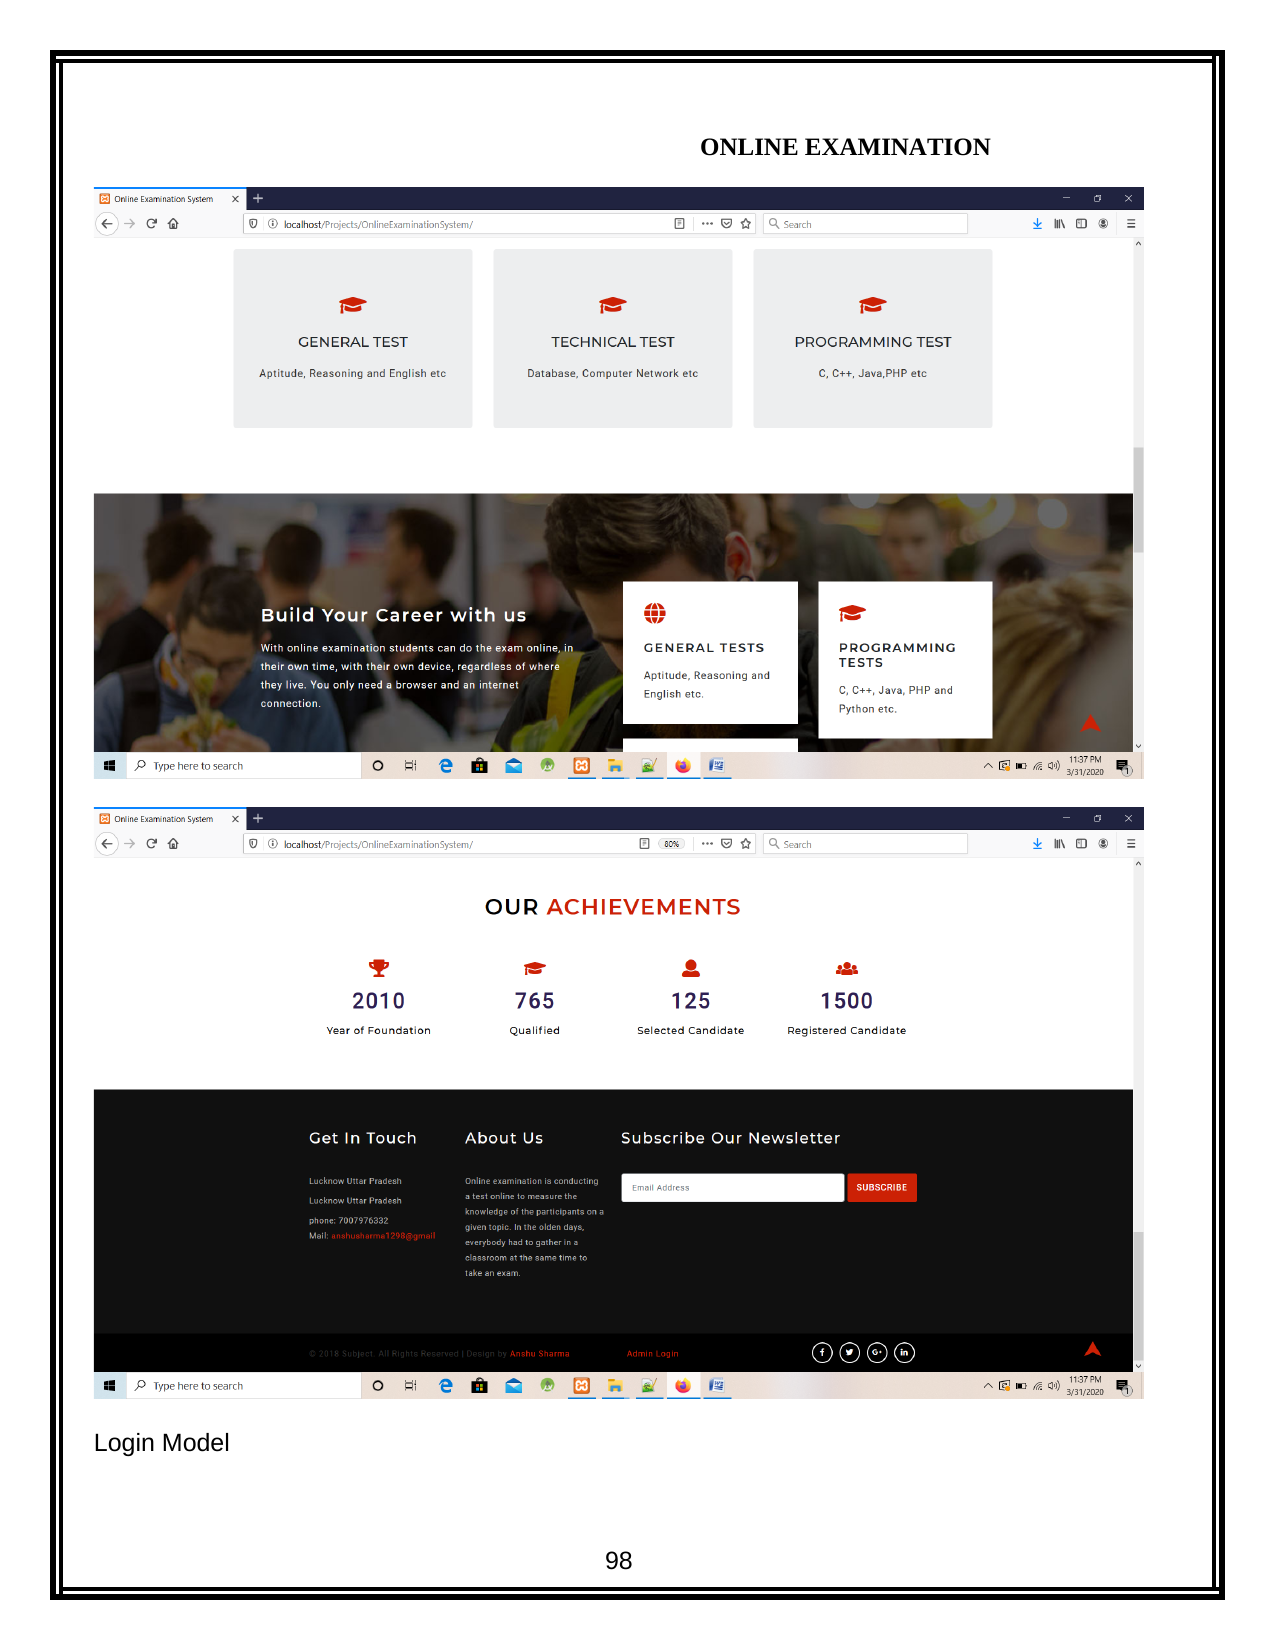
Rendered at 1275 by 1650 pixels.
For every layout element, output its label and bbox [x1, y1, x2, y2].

picture [93, 807, 1144, 1399]
picture [93, 187, 1144, 779]
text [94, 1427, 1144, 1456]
